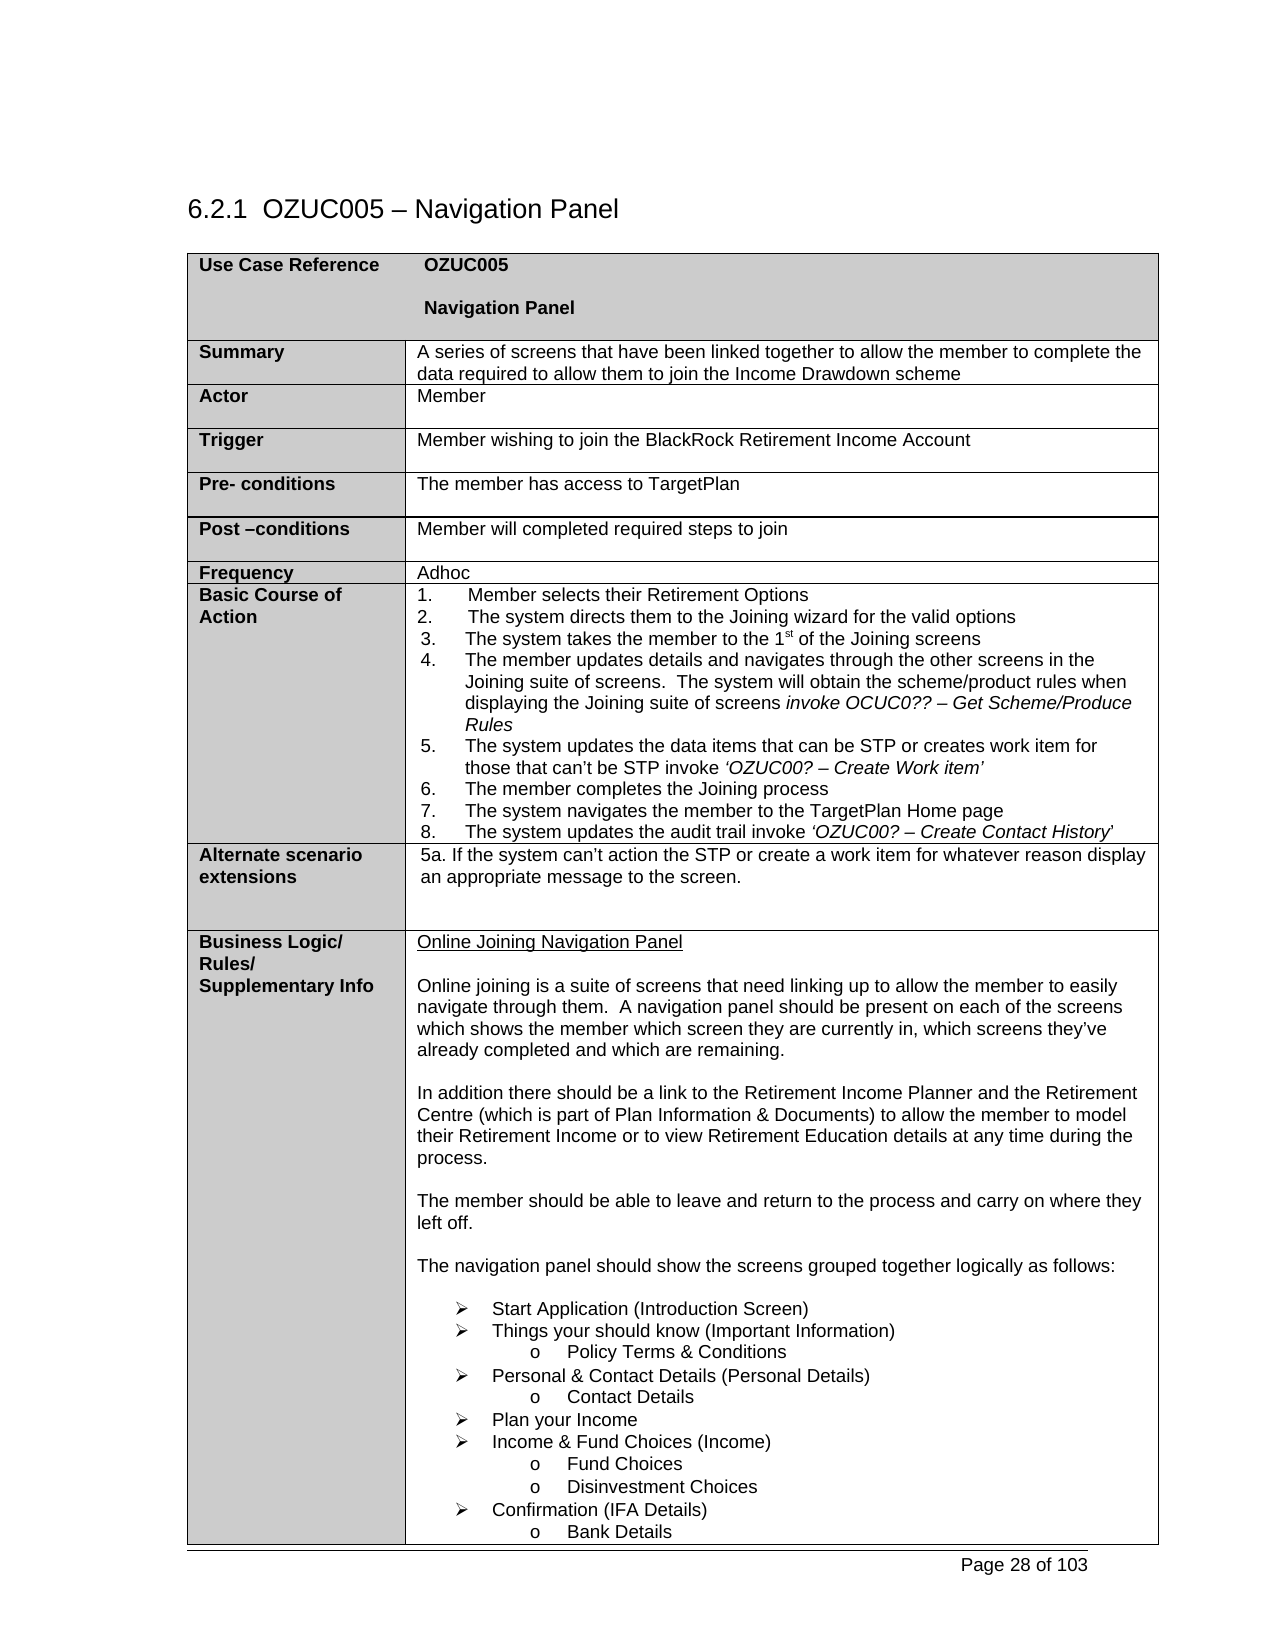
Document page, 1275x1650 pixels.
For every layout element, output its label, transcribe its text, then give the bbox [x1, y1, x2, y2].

table_cell Member selects their Retirement Options The system directs them to the Joining wizard for the valid options The system takes the member to the 1st of the Joining screens The member updates details and navigates through the other screens in the Joining suite of screens. The system will obtain the scheme/product rules when displaying the Joining suite of screens invoke OCUC0?? – Get Scheme/Produce Rules The system updates the data items that can be STP or creates work item for those that can’t be STP invoke ‘OZUC00? – Create Work item’ The member completes the Joining process The system navigates the member to the TargetPlan Home page The system updates the audit trail invoke ‘OZUC00? – Create Contact History’ [406, 584, 1158, 843]
table_cell Member wishing to join the BlackRock Retirement Income Account [406, 429, 1158, 472]
table_cell Post –conditions [188, 518, 405, 561]
table_cell Frequency [188, 562, 405, 583]
table_cell Actor [188, 385, 405, 428]
table_cell The member has access to TargetPlan [406, 473, 1158, 516]
table_cell Member will completed required steps to join [406, 518, 1158, 561]
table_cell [406, 931, 1158, 1544]
table_cell 5a. If the system can’t action the STP or create a work item for whatever reason display an appropriate message to the screen. [406, 844, 1158, 930]
table_cell Adhoc [406, 562, 1158, 583]
table_cell Trigger [188, 429, 405, 472]
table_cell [188, 931, 405, 1544]
subtitle OZUC005 – Navigation Panel [187, 193, 1088, 224]
table_cell Summary [188, 341, 405, 384]
table_cell Basic Course of Action [188, 584, 405, 843]
table_cell Alternate scenario extensions [188, 844, 405, 930]
table_cell Member [406, 385, 1158, 428]
table_cell A series of screens that have been linked together to allow the member to complete the data required to allow them to join the Income Drawdown scheme [406, 341, 1158, 384]
table_header Use Case Reference OZUC005 Navigation Panel [188, 254, 1158, 340]
table_cell Pre- conditions [188, 473, 405, 516]
